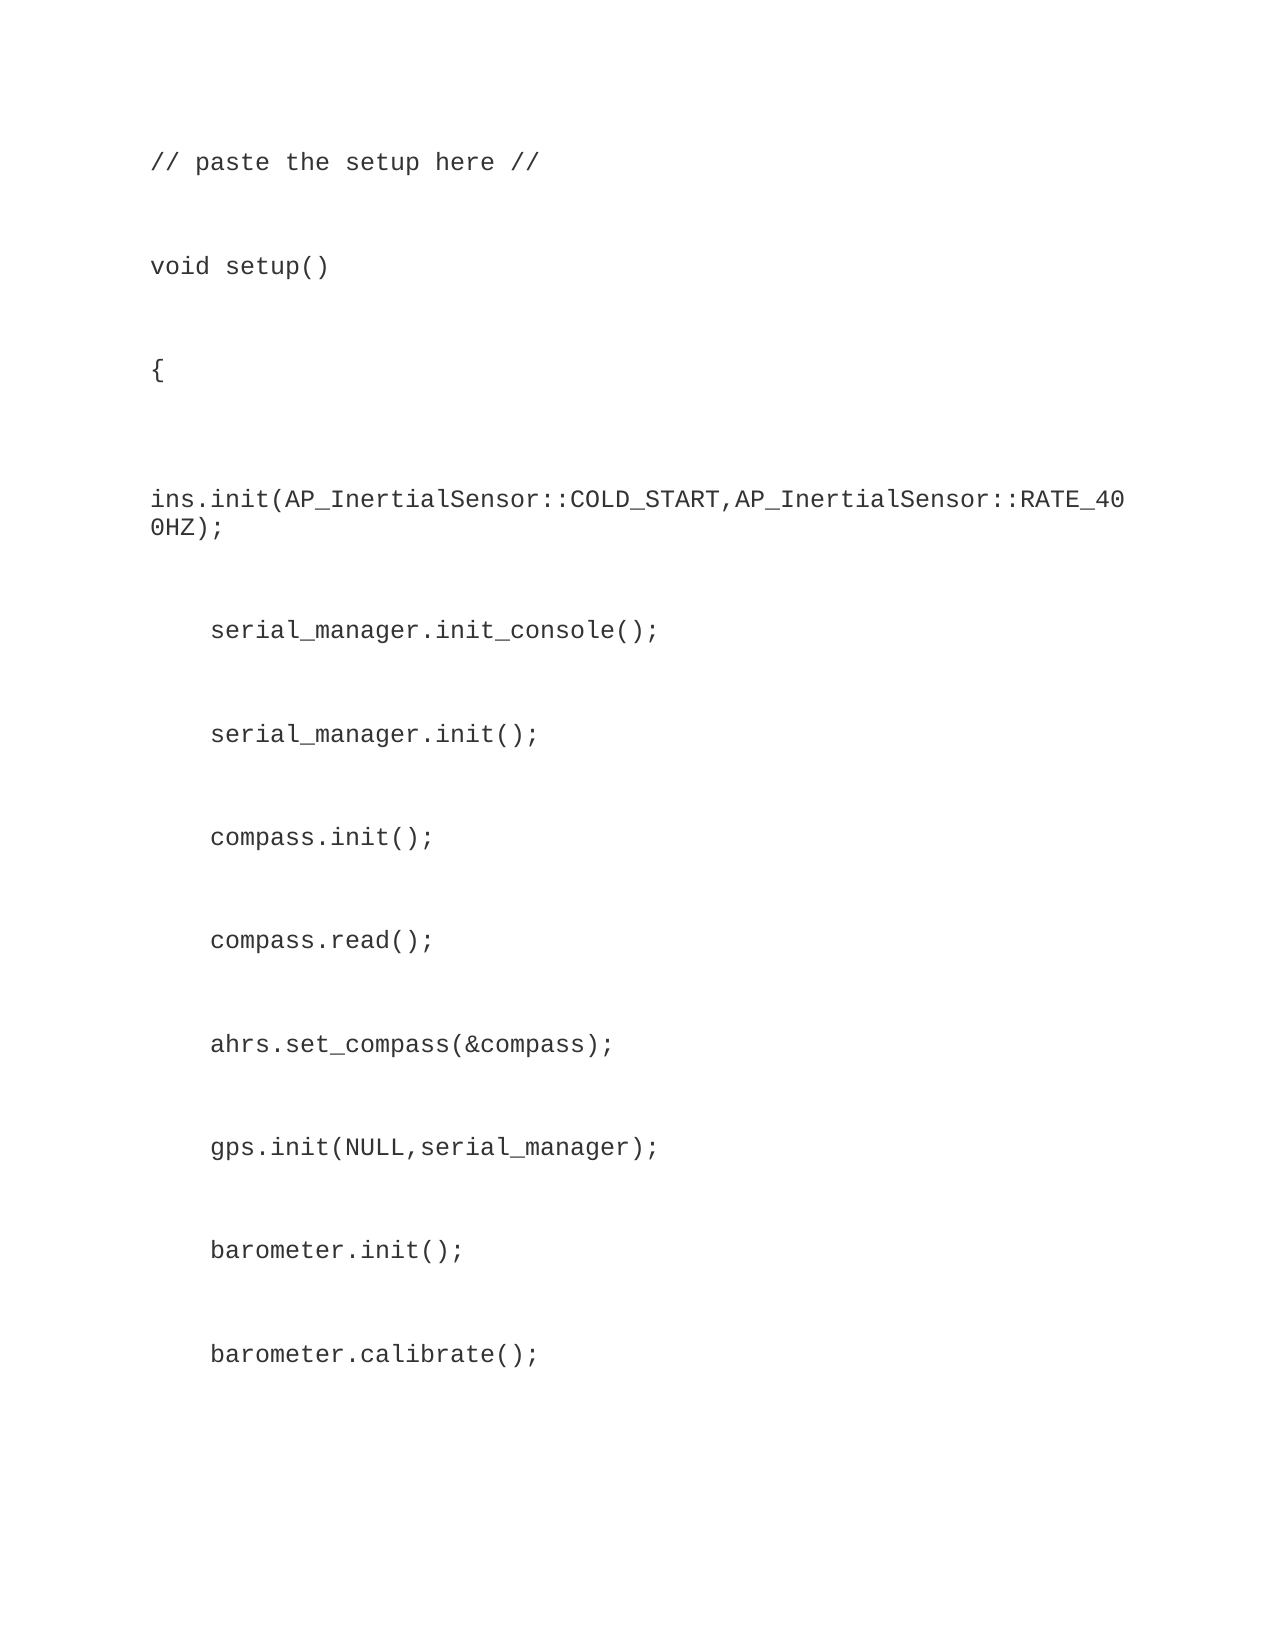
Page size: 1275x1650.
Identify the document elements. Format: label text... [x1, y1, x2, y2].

text barometer.calibrate(); [150, 1341, 1125, 1370]
text compass.read(); [150, 928, 1125, 956]
text serial_manager.init(); [150, 721, 1125, 750]
text ins.init(AP_InertialSensor::COLD_START,AP_InertialSensor::RATE_400HZ); [150, 460, 1125, 543]
text serial_manager.init_console(); [150, 618, 1125, 646]
text gps.init(NULL,serial_manager); [150, 1135, 1125, 1163]
text compass.init(); [150, 825, 1125, 853]
text barometer.init(); [150, 1238, 1125, 1266]
text { [150, 357, 1125, 385]
text // paste the setup here // [150, 150, 1125, 178]
text void setup() [150, 253, 1125, 282]
text ahrs.set_compass(&compass); [150, 1031, 1125, 1060]
